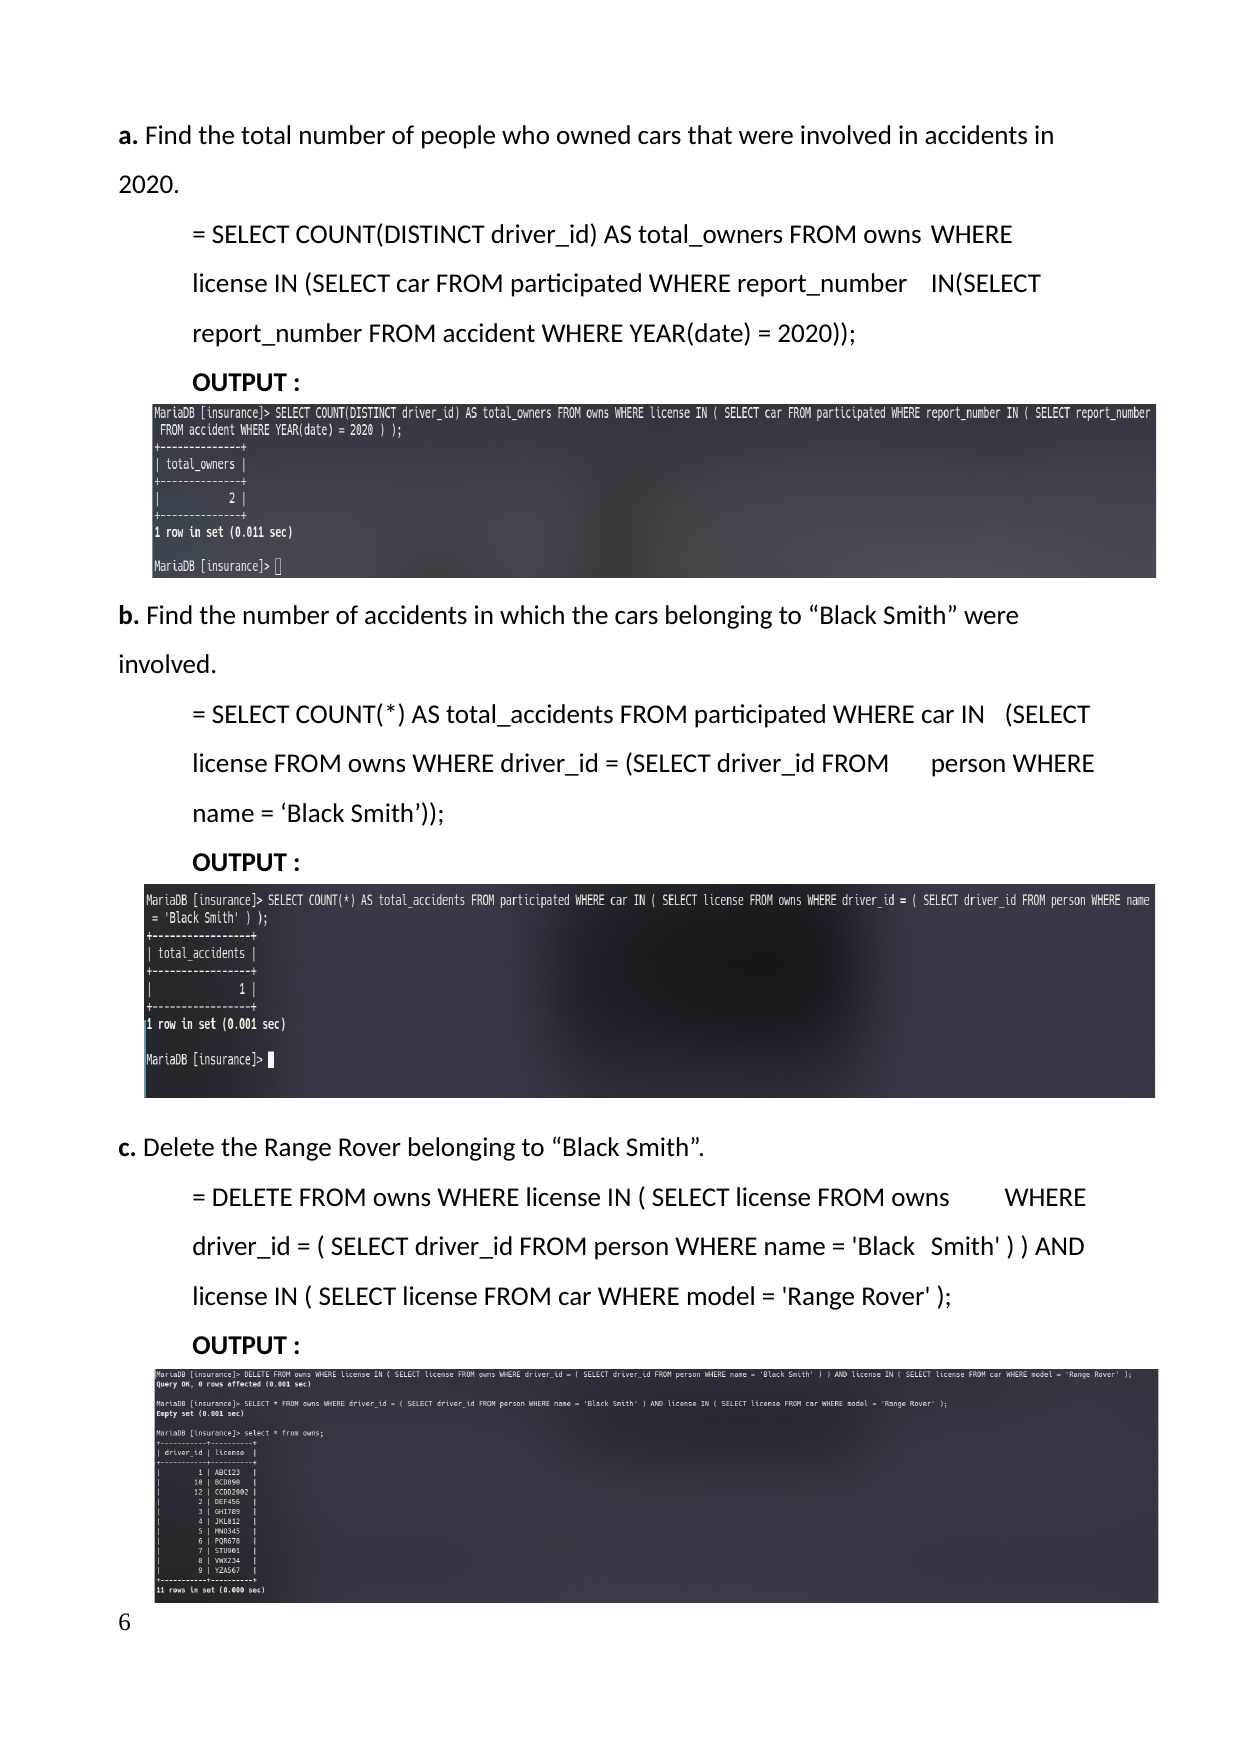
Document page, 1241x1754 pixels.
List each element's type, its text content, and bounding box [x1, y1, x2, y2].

text OUTPUT : [118, 366, 1122, 398]
text OUTPUT : [118, 845, 1122, 878]
text = SELECT COUNT(*) AS total_accidents FROM participated WHERE car IN (SELECT license FROM owns WHERE driver_id = (SELECT driver_id FROM person WHERE name = ‘Black Smith’)); [118, 697, 1122, 829]
text = SELECT COUNT(DISTINCT driver_id) AS total_owners FROM owns WHERE license IN (SELECT car FROM participated WHERE report_number IN(SELECT report_number FROM accident WHERE YEAR(date) = 2020)); [118, 217, 1122, 349]
text OUTPUT : [118, 1328, 1122, 1411]
text = DELETE FROM owns WHERE license IN ( SELECT license FROM owns WHERE driver_id = ( SELECT driver_id FROM person WHERE name = 'Black Smith' ) ) AND license IN ( SELECT license FROM car WHERE model = 'Range Rover' ); [118, 1180, 1122, 1312]
picture [144, 884, 1156, 1098]
text b. Find the number of accidents in which the cars belonging to “Black Smith” were involved. [118, 598, 1122, 680]
picture [154, 1369, 1159, 1603]
text a. Find the total number of people who owned cars that were involved in accidents in 2020. [118, 118, 1122, 201]
picture [152, 404, 1157, 578]
